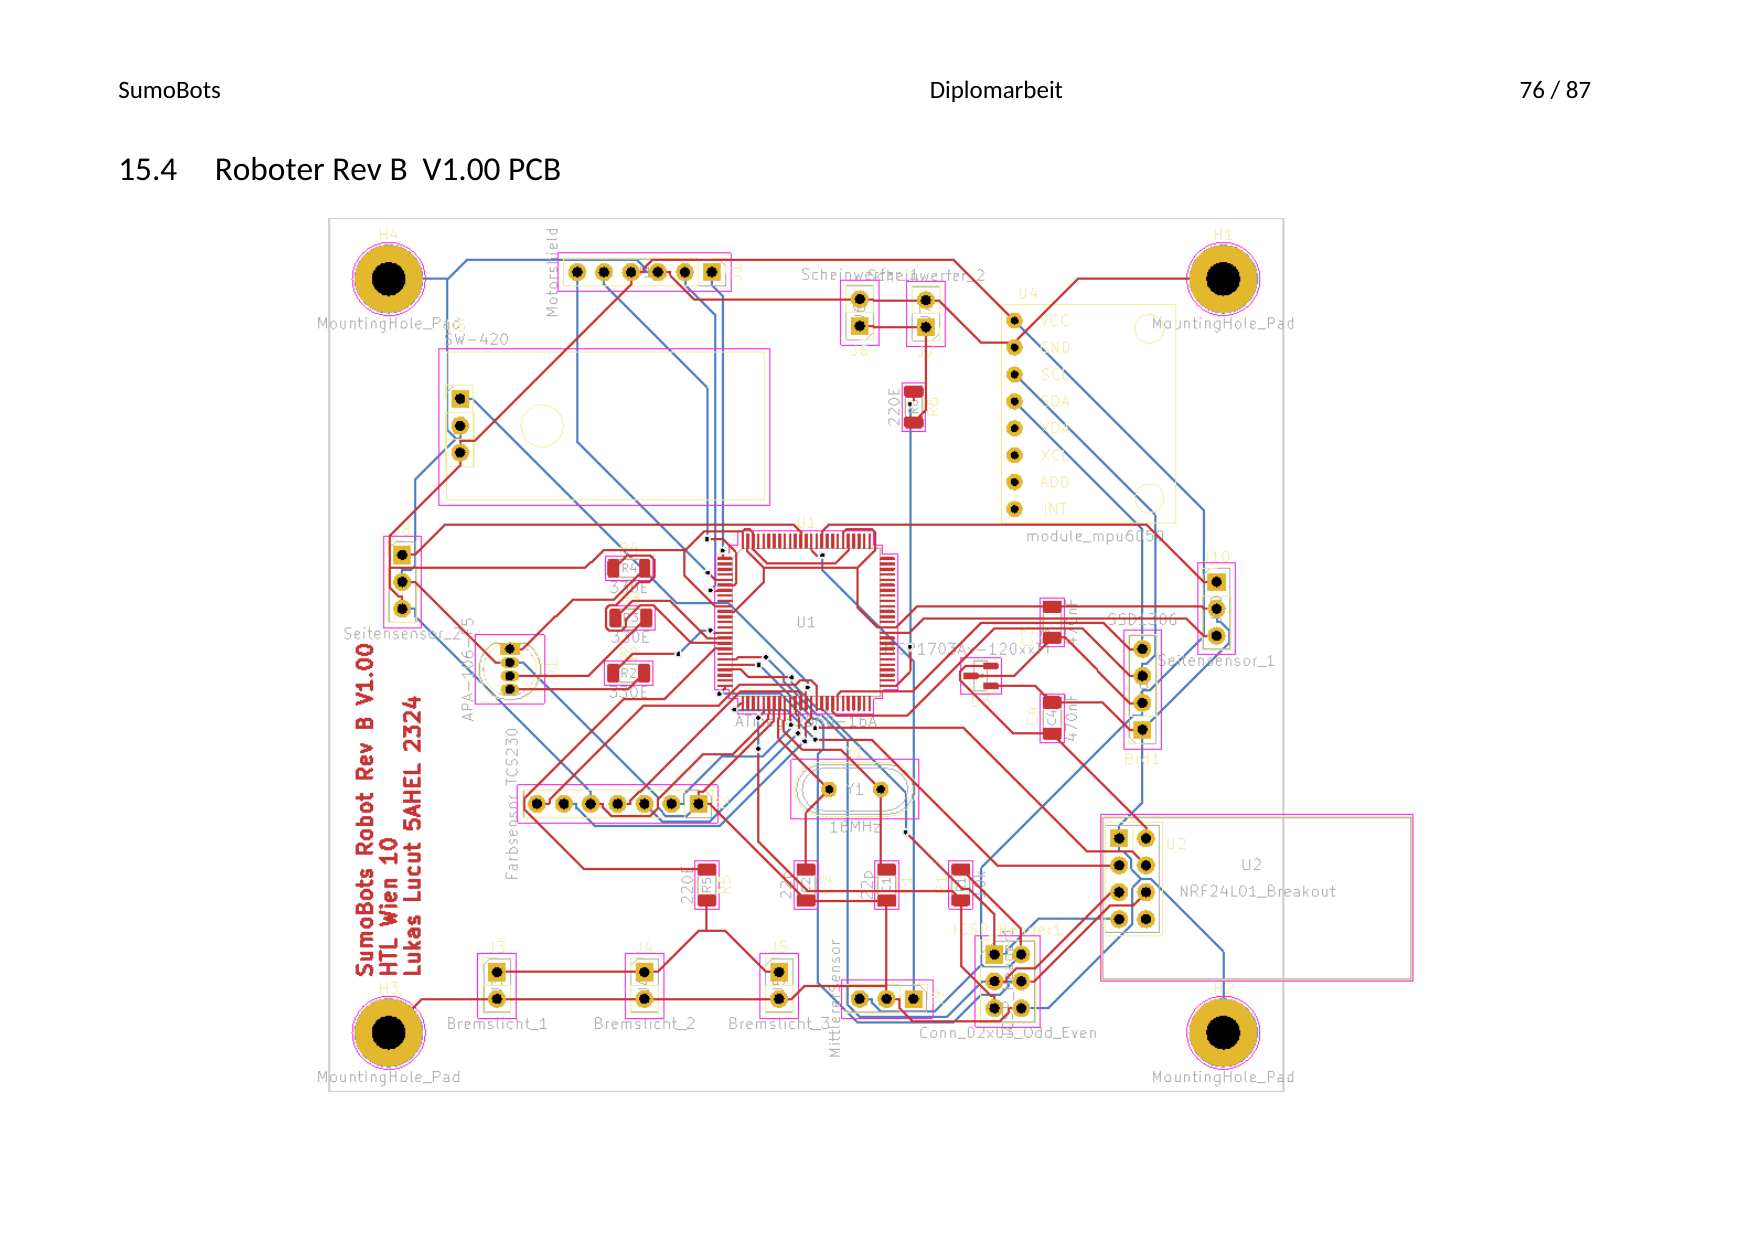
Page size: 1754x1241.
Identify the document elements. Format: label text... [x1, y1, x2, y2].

picture [295, 218, 1429, 1092]
subtitle Roboter Rev B V1.00 PCB [118, 148, 1606, 188]
